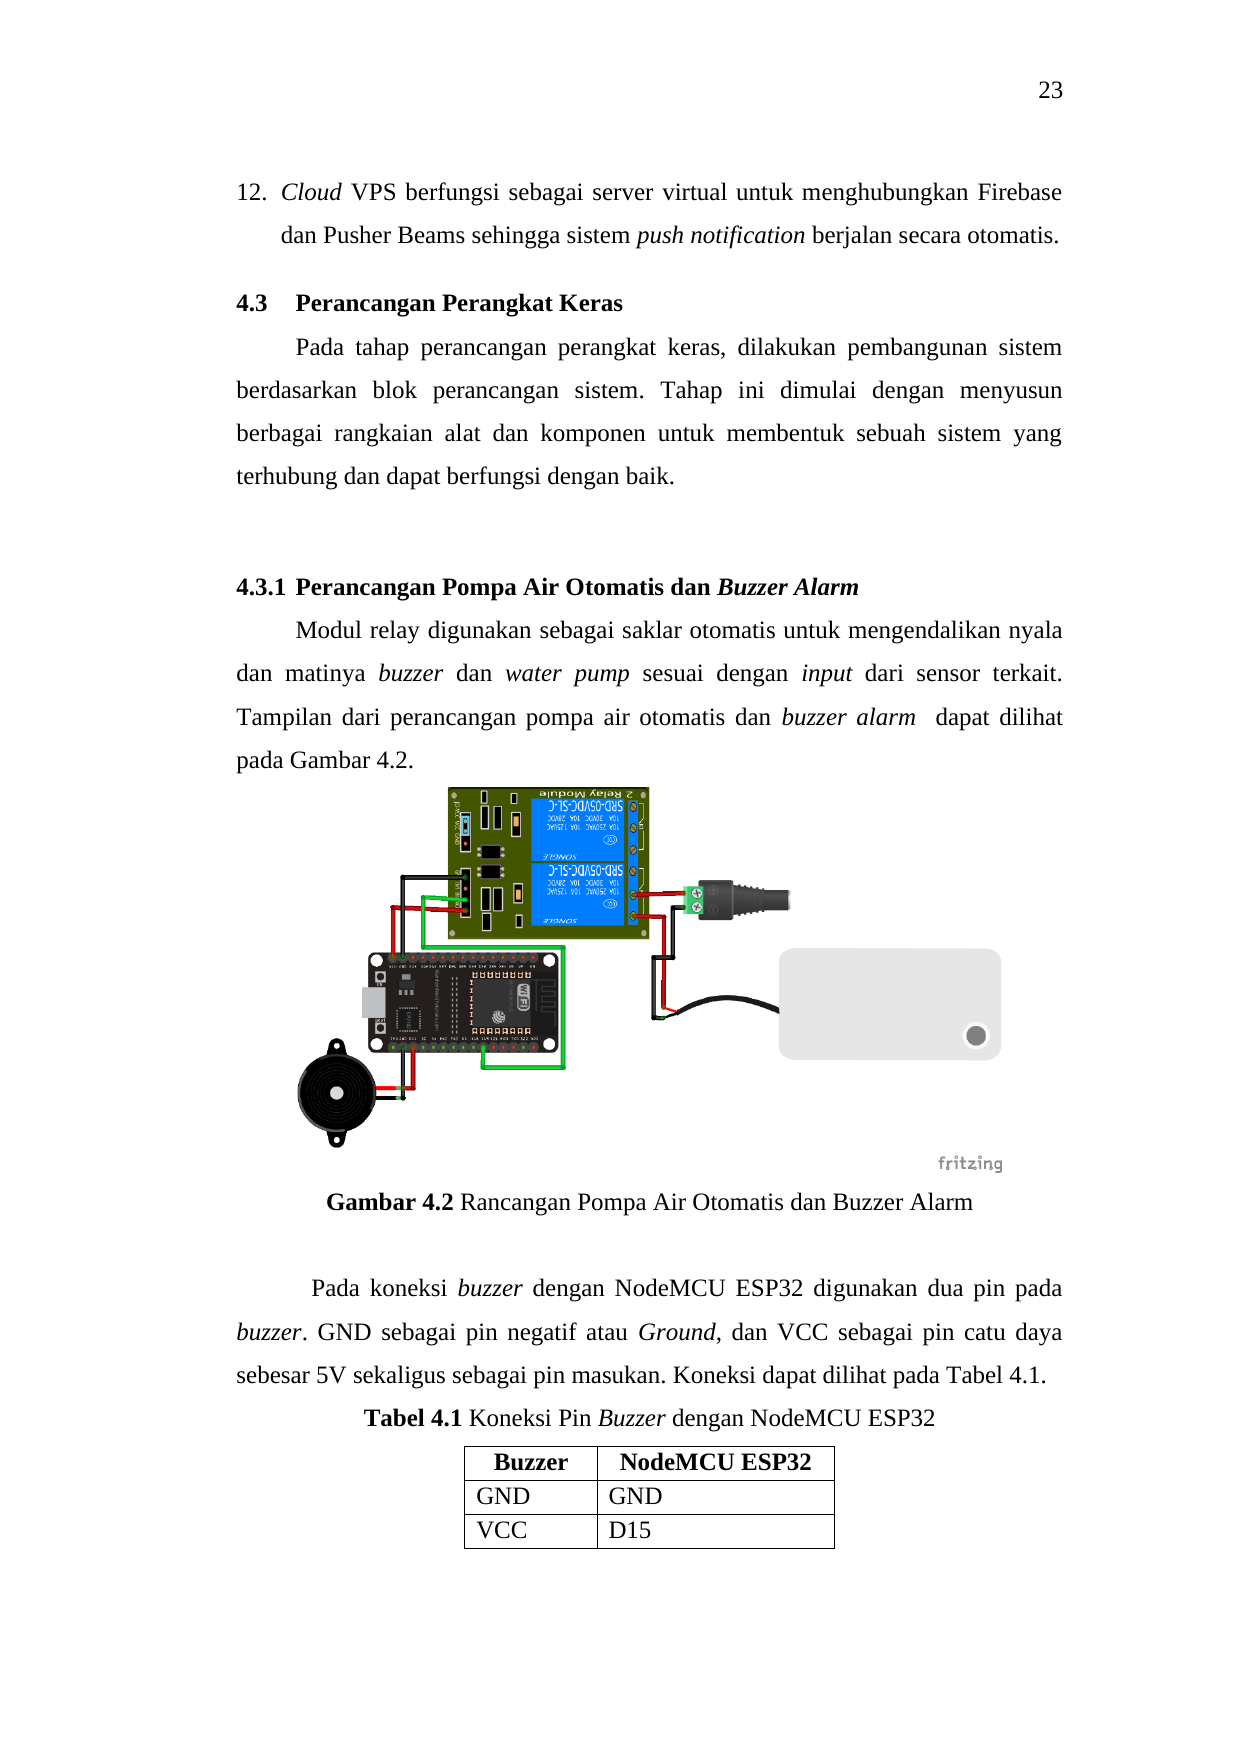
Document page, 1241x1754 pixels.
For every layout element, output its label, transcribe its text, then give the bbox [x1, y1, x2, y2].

table_cell GND [598, 1481, 834, 1514]
table_cell D15 [598, 1515, 834, 1548]
text Modul relay digunakan sebagai saklar otomatis untuk mengendalikan nyala dan matinya buzzer dan water pump sesuai dengan input dari sensor terkait. Tampilan dari perancangan pompa air otomatis dan buzzer alarm dapat dilihat pada Gambar 4.2. [236, 615, 1063, 773]
table_cell GND [465, 1481, 597, 1514]
table_header Buzzer [465, 1447, 597, 1480]
text Pada koneksi buzzer dengan NodeMCU ESP32 digunakan dua pin pada buzzer. GND sebagai pin negatif atau Ground, dan VCC sebagai pin catu daya sebesar 5V sekaligus sebagai pin masukan. Koneksi dapat dilihat pada Tabel 4.1. [236, 1273, 1063, 1388]
text Gambar 4.2 Rancangan Pompa Air Otomatis dan Buzzer Alarm [236, 1187, 1063, 1216]
text Pada tahap perancangan perangkat keras, dilakukan pembangunan sistem berdasarkan blok perancangan sistem. Tahap ini dimulai dengan menyusun berbagai rangkaian alat dan komponen untuk membentuk sebuah sistem yang terhubung dan dapat berfungsi dengan baik. [236, 332, 1063, 490]
table_header NodeMCU ESP32 [598, 1447, 834, 1480]
text Perancangan Pompa Air Otomatis dan Buzzer Alarm [236, 572, 1063, 601]
list Cloud VPS berfungsi sebagai server virtual untuk menghubungkan Firebase dan Pusher Beams sehingga sistem push notification berjalan secara otomatis. [236, 177, 1063, 249]
picture [297, 787, 1002, 1173]
table_cell VCC [465, 1515, 597, 1548]
text Perancangan Perangkat Keras [236, 288, 1063, 317]
text Tabel 4.1 Koneksi Pin Buzzer dengan NodeMCU ESP32 [236, 1403, 1063, 1432]
